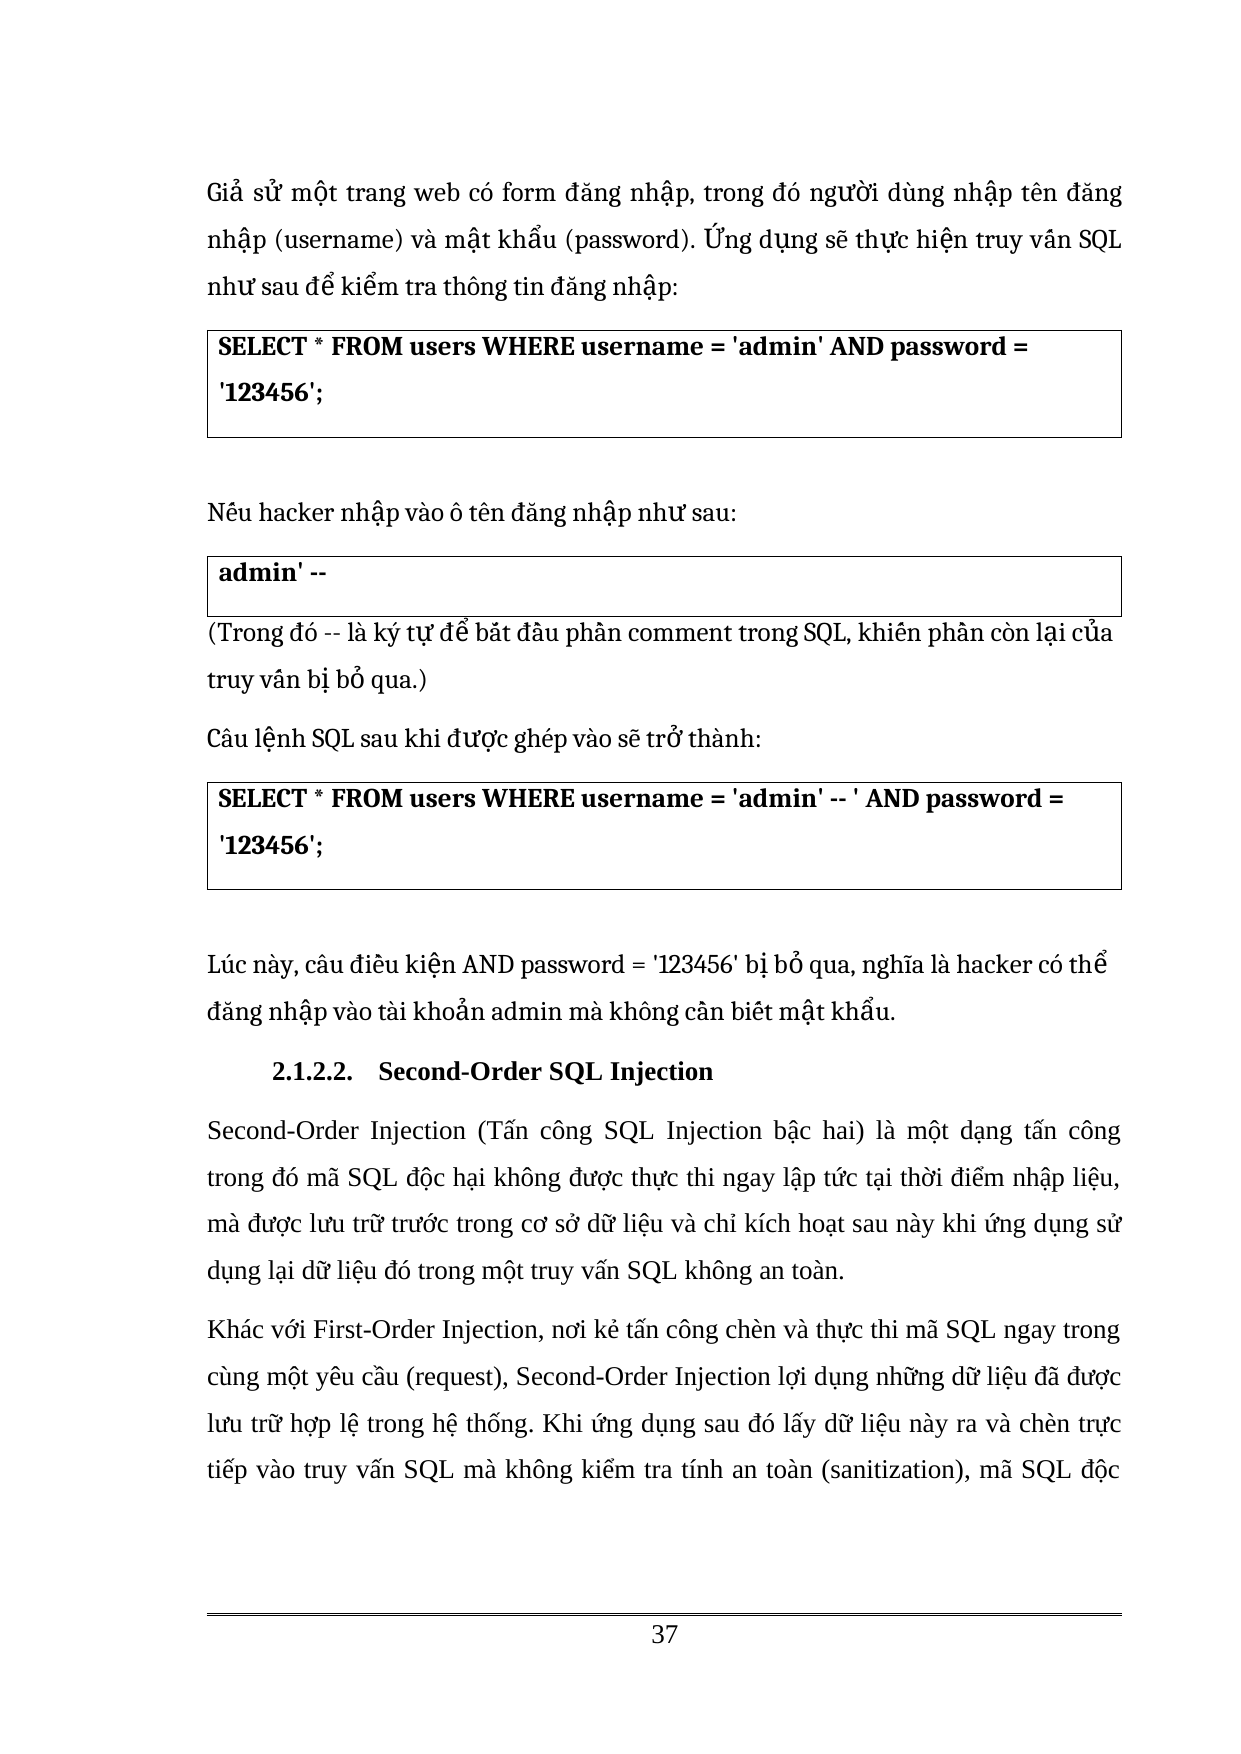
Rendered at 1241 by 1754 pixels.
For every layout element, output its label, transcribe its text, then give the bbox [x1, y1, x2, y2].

text Câu lệnh SQL sau khi được ghép vào sẽ trở thành: [207, 723, 1122, 754]
text (Trong đó -- là ký tự để bắt đầu phần comment trong SQL, khiến phần còn lại của truy vấn bị bỏ qua.) [207, 617, 1122, 695]
table_header SELECT * FROM users WHERE username = 'admin' -- ' AND password = '123456'; [208, 783, 1121, 889]
text Nếu hacker nhập vào ô tên đăng nhập như sau: [207, 497, 1122, 528]
subtitle Second-Order SQL Injection [272, 1055, 1122, 1086]
table_header admin' -- [208, 557, 1121, 616]
text Second-Order Injection (Tấn công SQL Injection bậc hai) là một dạng tấn công trong đó mã SQL độc hại không được thực thi ngay lập tức tại thời điểm nhập liệu, mà được lưu trữ trước trong cơ sở dữ liệu và chỉ kích hoạt sau này khi ứng dụng sử dụng lại dữ liệu đó trong một truy vấn SQL không an toàn. [207, 1114, 1122, 1285]
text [207, 1313, 1122, 1484]
table_header SELECT * FROM users WHERE username = 'admin' AND password = '123456'; [208, 331, 1121, 437]
text Giả sử một trang web có form đăng nhập, trong đó người dùng nhập tên đăng nhập (username) và mật khẩu (password). Ứng dụng sẽ thực hiện truy vấn SQL như sau để kiểm tra thông tin đăng nhập: [207, 177, 1122, 302]
text Lúc này, câu điều kiện AND password = '123456' bị bỏ qua, nghĩa là hacker có thể đăng nhập vào tài khoản admin mà không cần biết mật khẩu. [207, 949, 1122, 1027]
